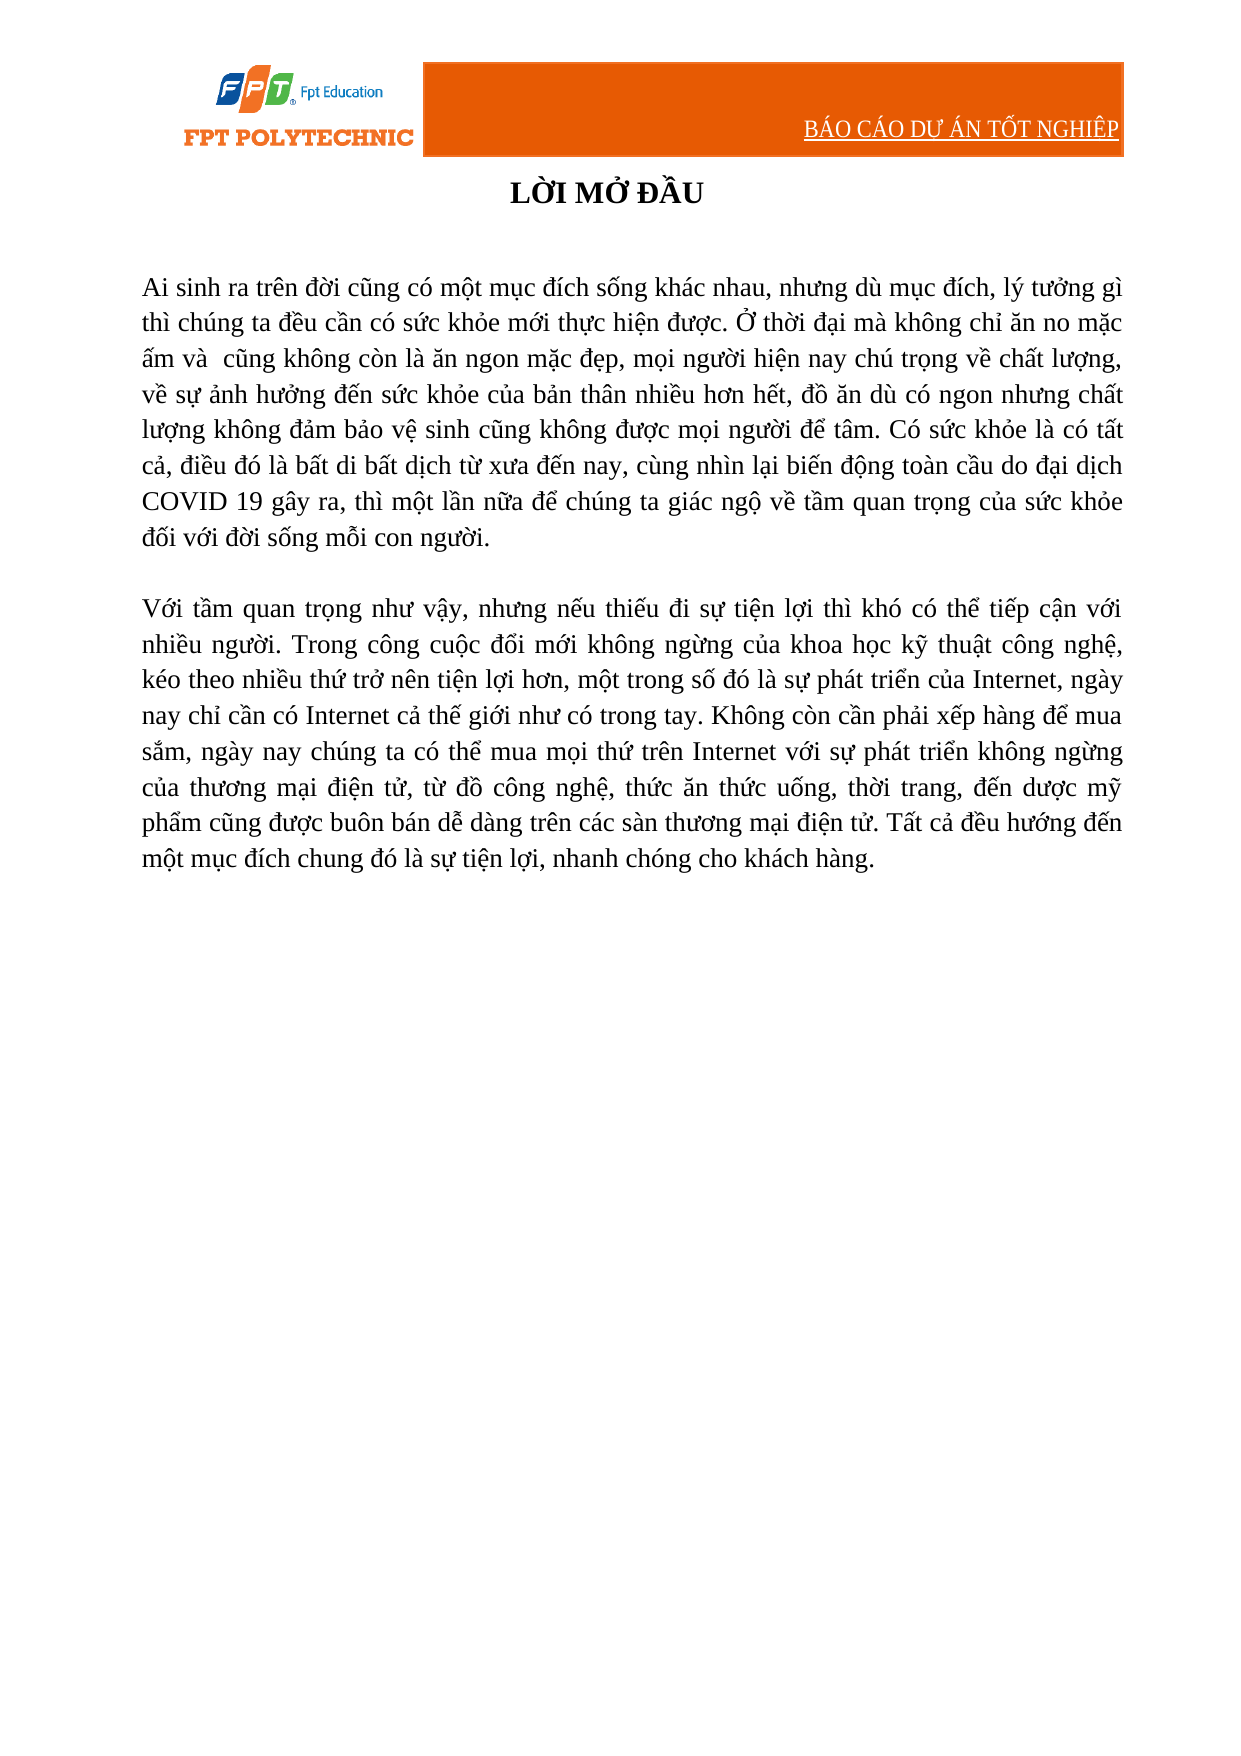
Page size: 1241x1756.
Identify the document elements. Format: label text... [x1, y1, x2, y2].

text Với tầm quan trọng như vậy, nhưng nếu thiếu đi sự tiện lợi thì khó có thể tiếp cận với nhiều người. Trong công cuộc đổi mới không ngừng của khoa học kỹ thuật công nghệ, kéo theo nhiều thứ trở nên tiện lợi hơn, một trong số đó là sự phát triển của Internet, ngày nay chỉ cần có Internet cả thế giới như có trong tay. Không còn cần phải xếp hàng để mua sắm, ngày nay chúng ta có thể mua mọi thứ trên Internet với sự phát triển không ngừng của thương mại điện tử, từ đồ công nghệ, thức ăn thức uống, thời trang, đến dược mỹ phẩm cũng được buôn bán dễ dàng trên các sàn thương mại điện tử. Tất cả đều hướng đến một mục đích chung đó là sự tiện lợi, nhanh chóng cho khách hàng. [142, 592, 1124, 873]
picture [184, 65, 414, 146]
text Ai sinh ra trên đời cũng có một mục đích sống khác nhau, nhưng dù mục đích, lý tưởng gì thì chúng ta đều cần có sức khỏe mới thực hiện được. Ở thời đại mà không chỉ ăn no mặc ấm và cũng không còn là ăn ngon mặc đẹp, mọi người hiện nay chú trọng về chất lượng, về sự ảnh hưởng đến sức khỏe của bản thân nhiều hơn hết, đồ ăn dù có ngon nhưng chất lượng không đảm bảo vệ sinh cũng không được mọi người để tâm. Có sức khỏe là có tất cả, điều đó là bất di bất dịch từ xưa đến nay, cùng nhìn lại biến động toàn cầu do đại dịch COVID 19 gây ra, thì một lần nữa để chúng ta giác ngộ về tầm quan trọng của sức khỏe đối với đời sống mỗi con người. [142, 271, 1124, 552]
subtitle LỜI MỞ ĐẦU [203, 174, 1011, 210]
